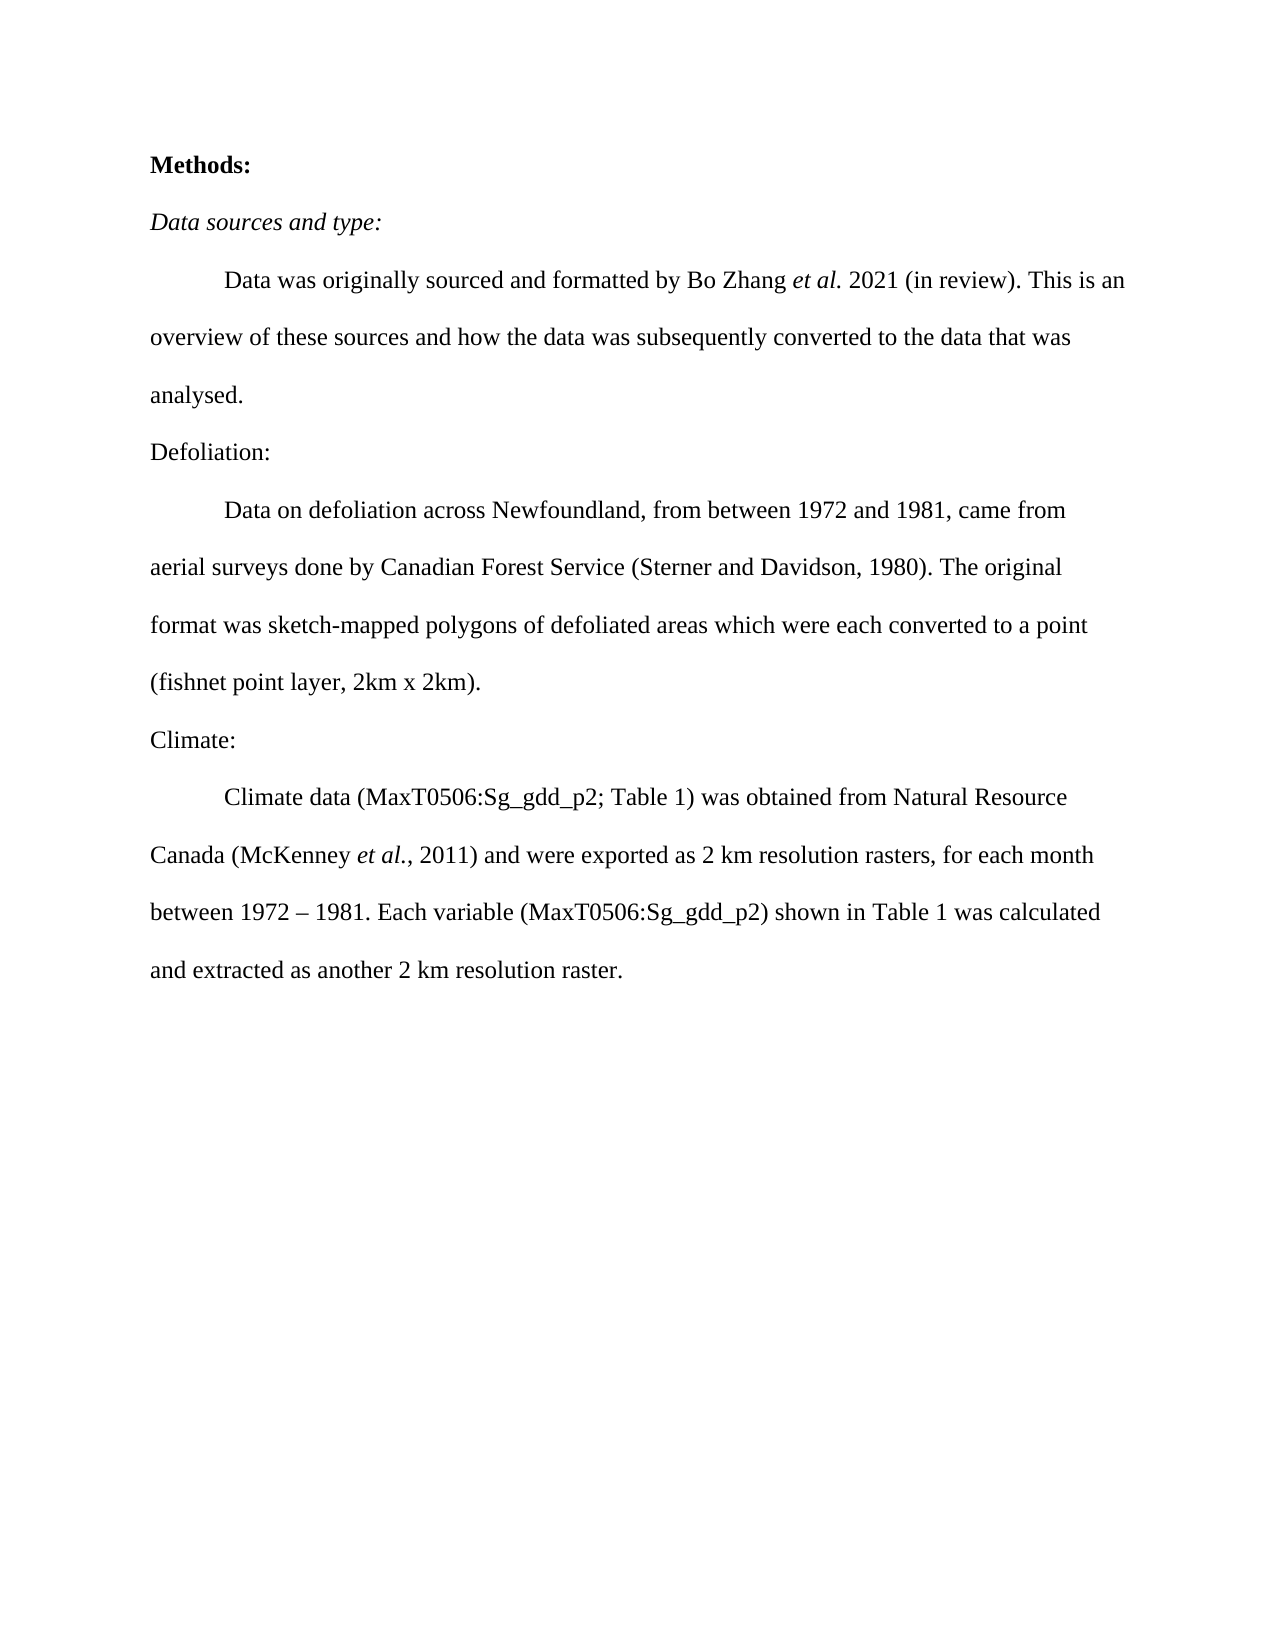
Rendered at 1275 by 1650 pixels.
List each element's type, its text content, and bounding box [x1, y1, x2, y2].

subtitle Climate: [150, 725, 1125, 754]
text Data was originally sourced and formatted by Bo Zhang et al. 2021 (in review). This is an overview of these sources and how the data was subsequently converted to the data that was analysed. [150, 265, 1125, 409]
subtitle Defoliation: [150, 437, 1125, 466]
subtitle Methods: [150, 150, 1125, 179]
text Climate data (MaxT0506:Sg_gdd_p2; Table 1) was obtained from Natural Resource Canada (McKenney et al., 2011) and were exported as 2 km resolution rasters, for each month between 1972 – 1981. Each variable (MaxT0506:Sg_gdd_p2) shown in Table 1 was calculated and extracted as another 2 km resolution raster. [150, 782, 1125, 984]
subtitle Data sources and type: [150, 207, 1125, 236]
text Data on defoliation across Newfoundland, from between 1972 and 1981, came from aerial surveys done by Canadian Forest Service (Sterner and Davidson, 1980). The original format was sketch-mapped polygons of defoliated areas which were each converted to a point (fishnet point layer, 2km x 2km). [150, 495, 1125, 696]
